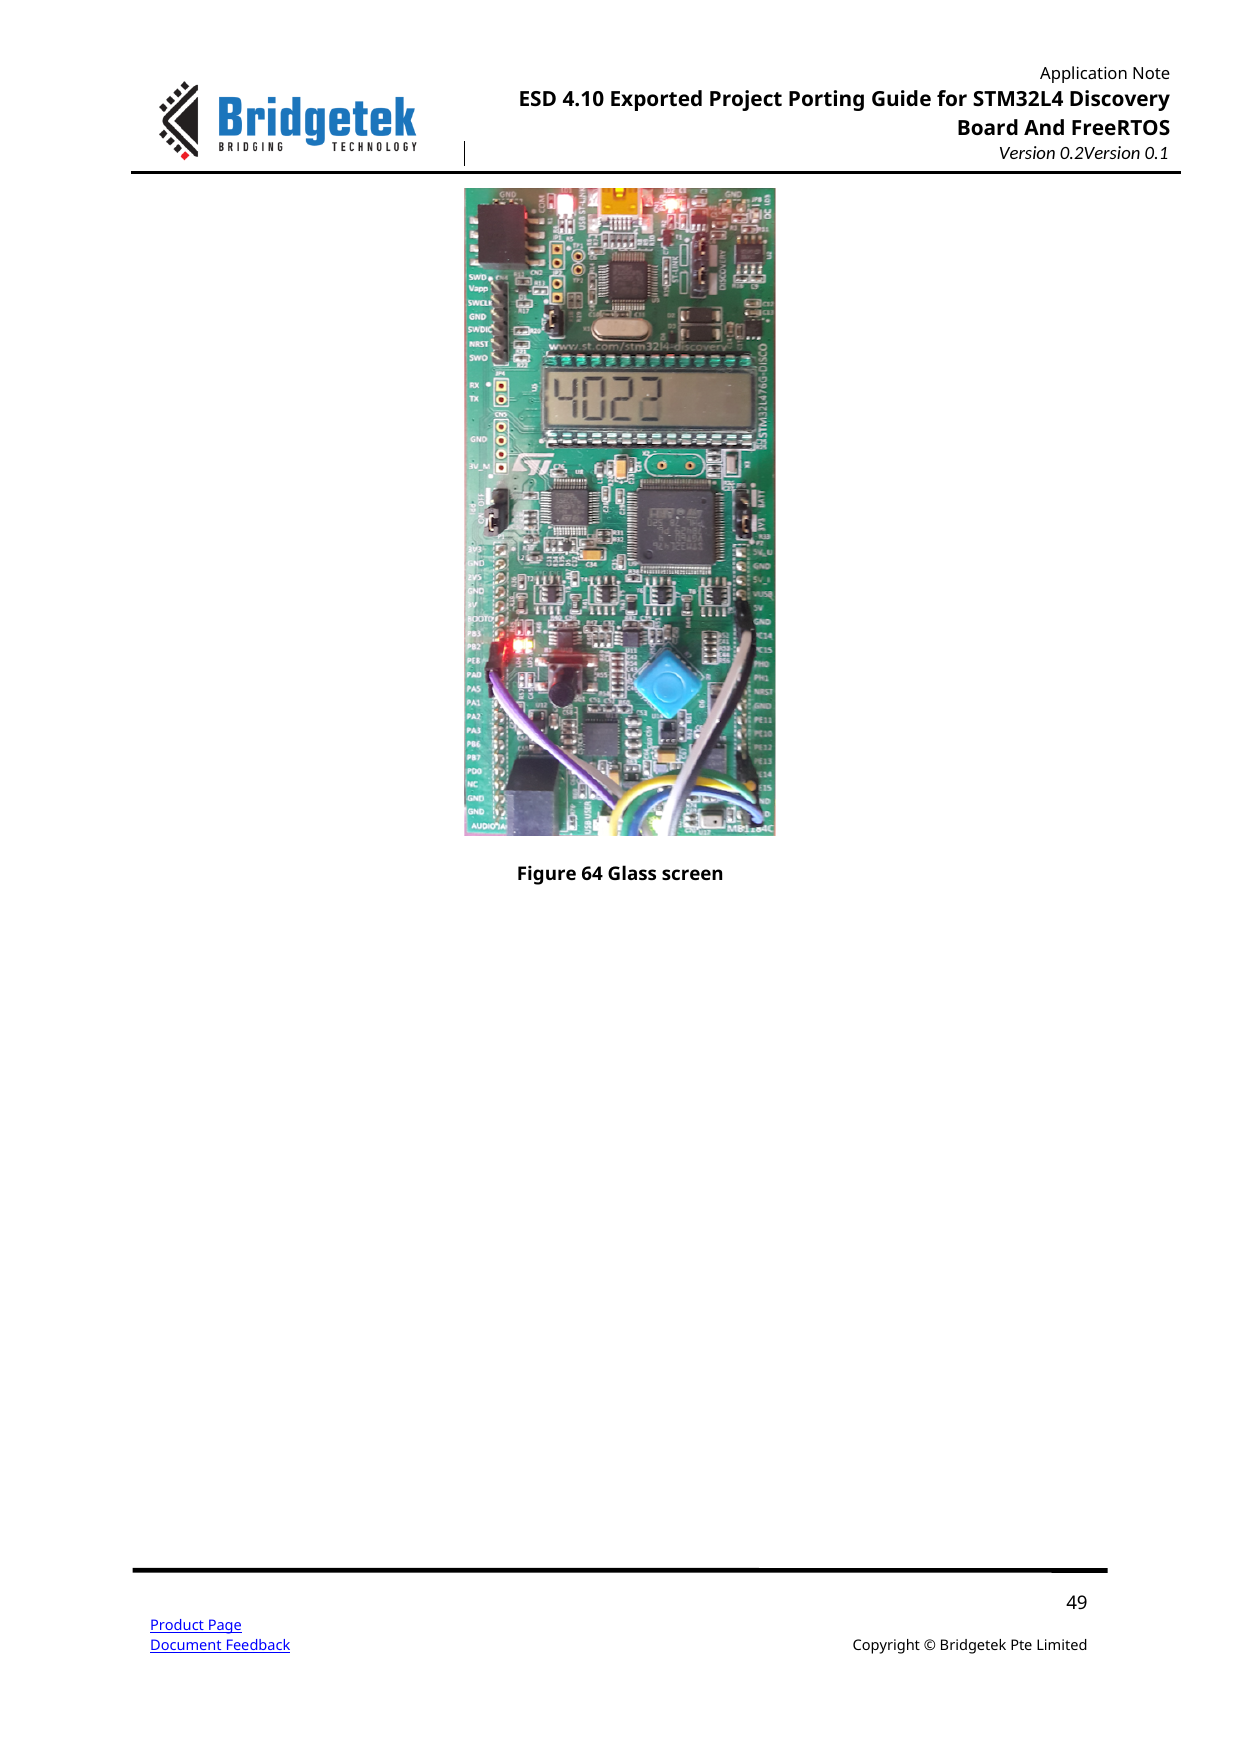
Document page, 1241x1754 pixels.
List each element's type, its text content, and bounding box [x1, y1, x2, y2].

picture [464, 188, 776, 836]
picture [150, 73, 422, 163]
